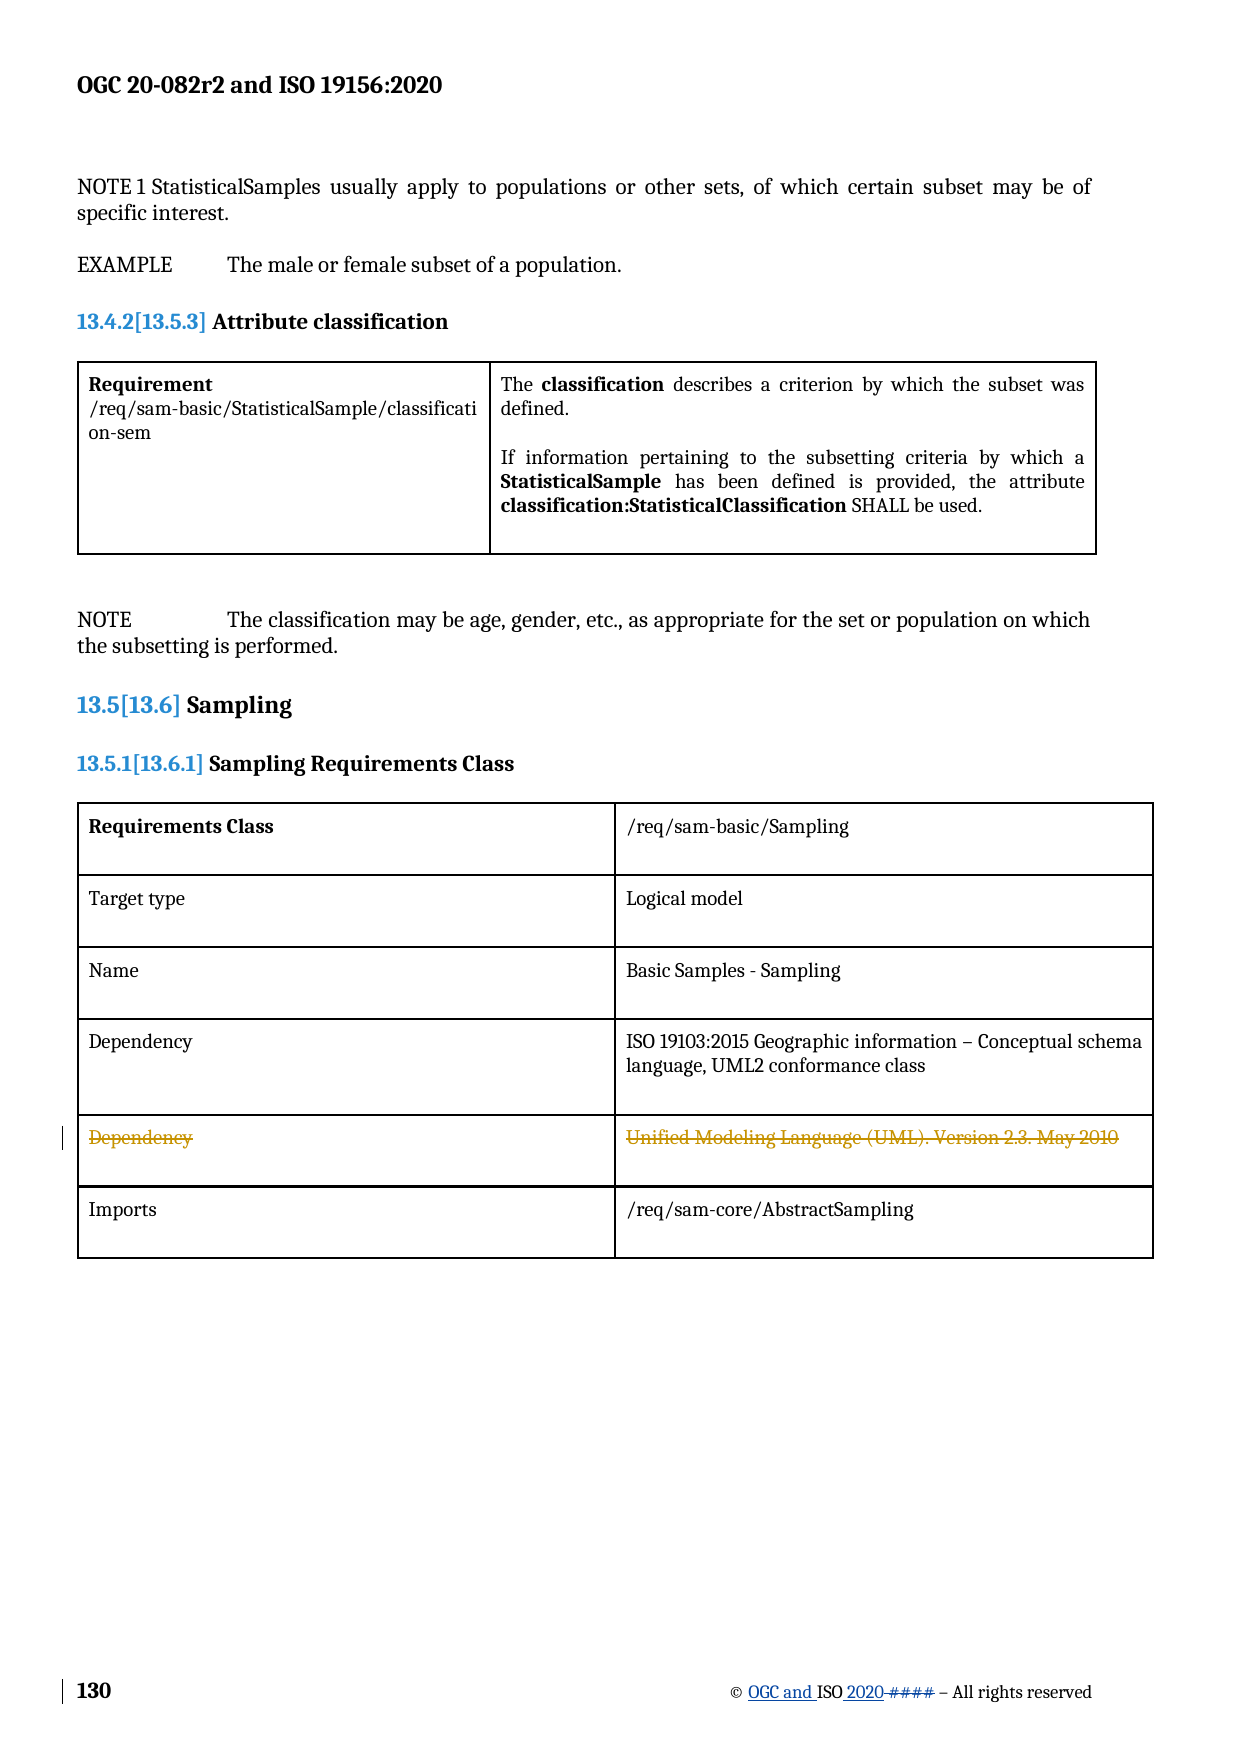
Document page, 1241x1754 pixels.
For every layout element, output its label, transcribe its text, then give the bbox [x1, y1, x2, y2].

text NOTE The classification may be age, gender, etc., as appropriate for the set or population on which the subsetting is performed. [77, 607, 1092, 659]
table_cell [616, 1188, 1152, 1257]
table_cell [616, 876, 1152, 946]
text EXAMPLE The male or female subset of a population. [77, 252, 1092, 278]
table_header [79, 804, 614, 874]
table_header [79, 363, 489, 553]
subtitle Attribute classification [77, 309, 1092, 336]
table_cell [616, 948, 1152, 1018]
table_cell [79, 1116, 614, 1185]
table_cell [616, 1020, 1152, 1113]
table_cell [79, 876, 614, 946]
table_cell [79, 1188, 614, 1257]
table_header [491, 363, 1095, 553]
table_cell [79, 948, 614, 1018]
subtitle Sampling Requirements Class [77, 751, 1092, 777]
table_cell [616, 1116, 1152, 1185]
text NOTE 1 StatisticalSamples usually apply to populations or other sets, of which certain subset may be of specific interest. [77, 174, 1092, 227]
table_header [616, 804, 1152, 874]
subtitle Sampling [77, 691, 1092, 719]
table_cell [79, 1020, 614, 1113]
